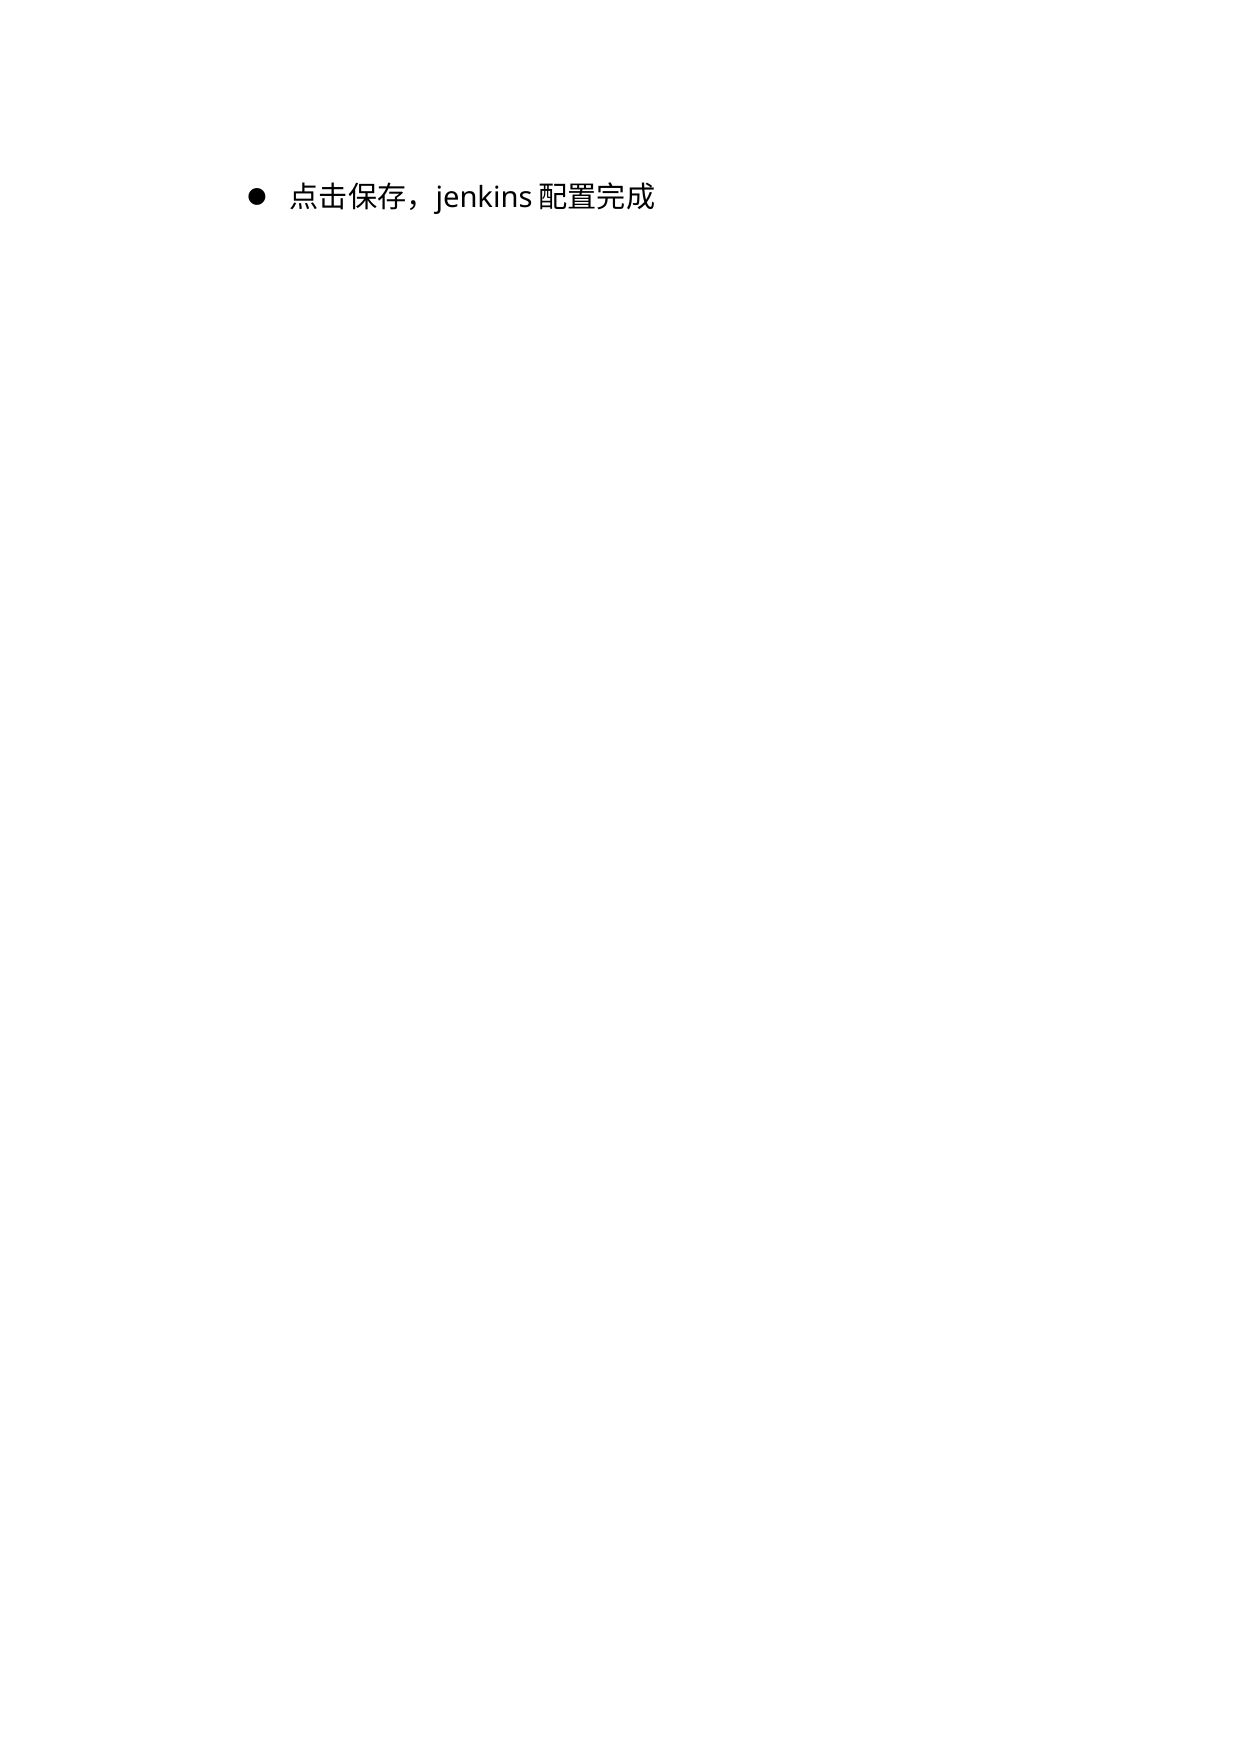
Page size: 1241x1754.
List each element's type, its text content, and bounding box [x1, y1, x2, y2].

list 点击保存，jenkins配置完成 [246, 162, 1053, 227]
